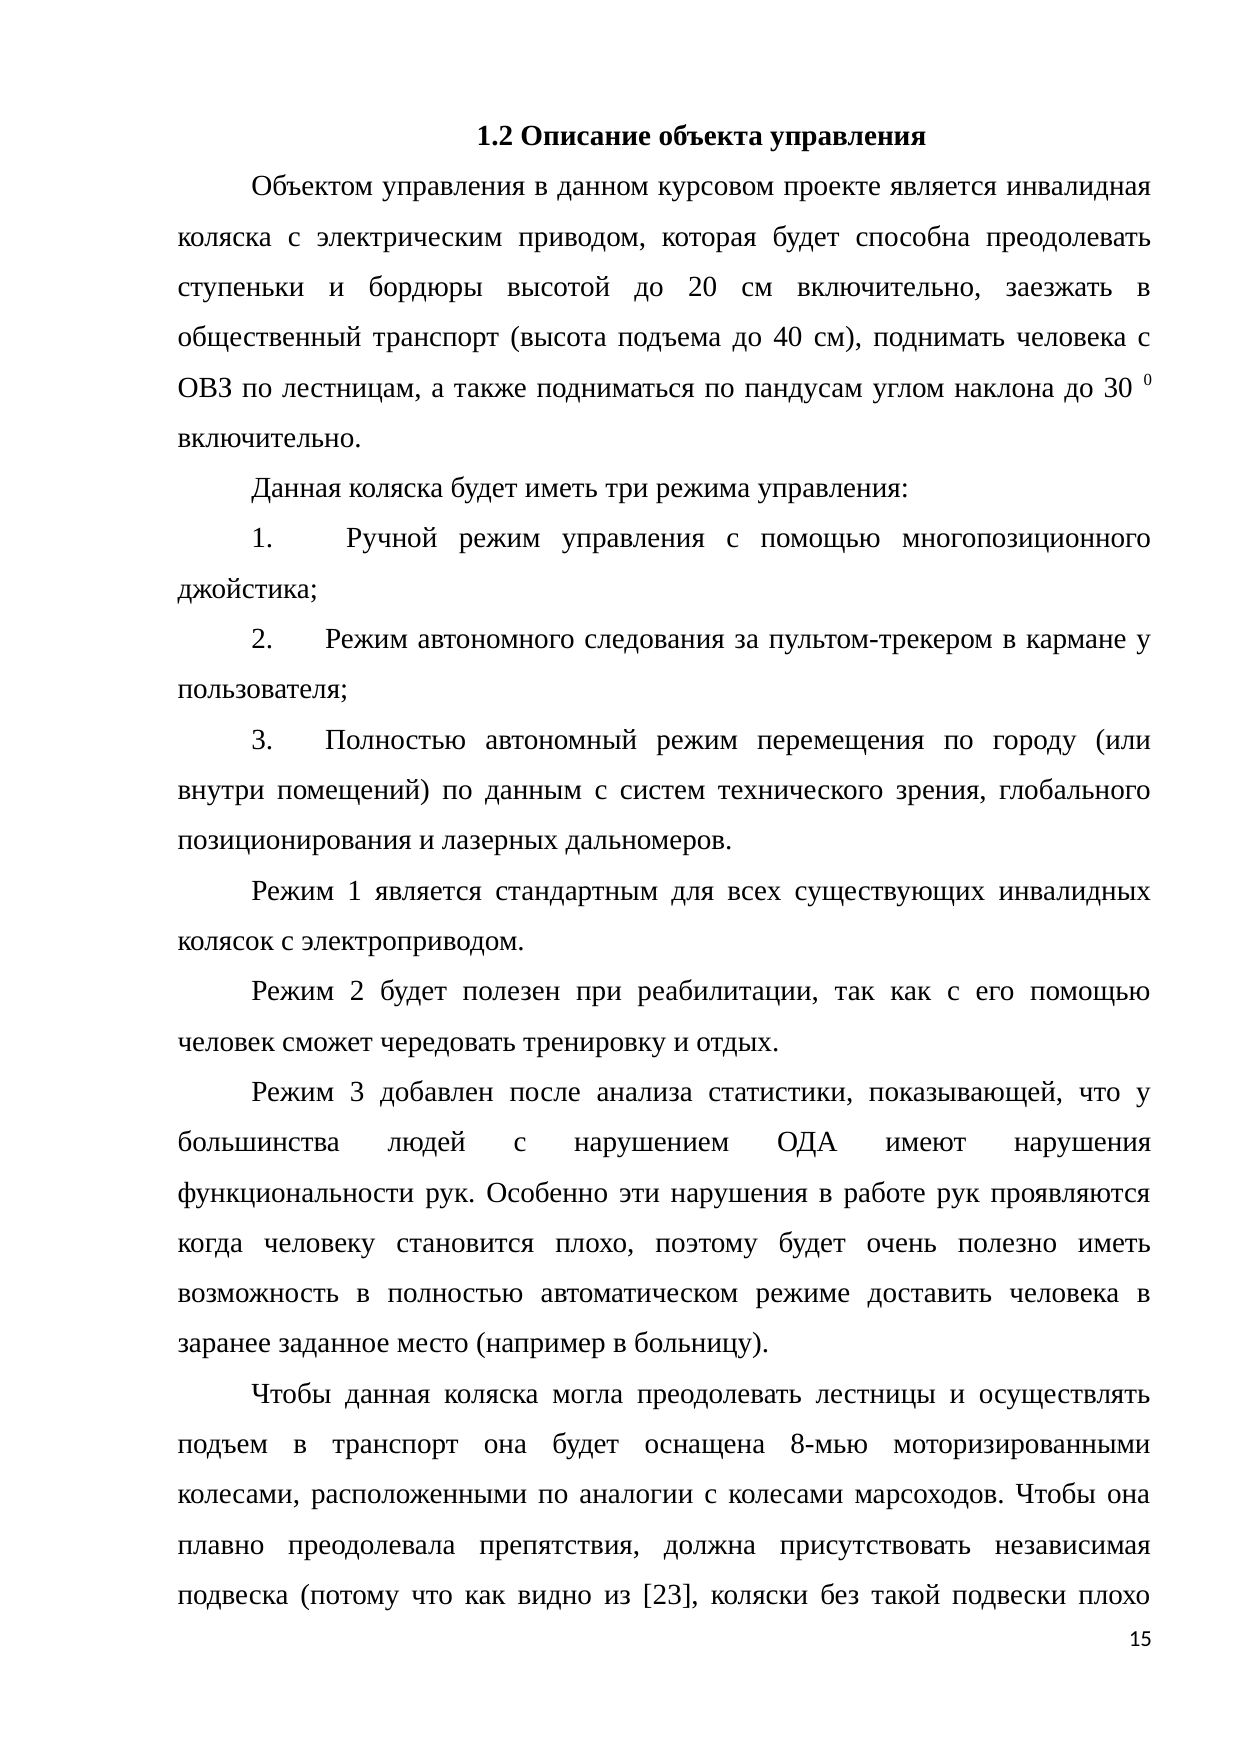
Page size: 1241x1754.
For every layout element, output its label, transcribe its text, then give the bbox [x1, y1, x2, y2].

text Режим 3 добавлен после анализа статистики, показывающей, что у большинства людей с нарушением ОДА имеют нарушения функциональности рук. Особенно эти нарушения в работе рук проявляются когда человеку становится плохо, поэтому будет очень полезно иметь возможность в полностью автоматическом режиме доставить человека в заранее заданное место (например в больницу). [177, 1074, 1152, 1359]
text Объектом управления в данном курсовом проекте является инвалидная коляска с электрическим приводом, которая будет способна преодолевать ступеньки и бордюры высотой до 20 см включительно, заезжать в общественный транспорт (высота подъема до 40 см), поднимать человека с ОВЗ по лестницам, а также подниматься по пандусам углом наклона до 30 0 включительно. [177, 168, 1152, 453]
list Ручной режим управления с помощью многопозиционного джойстика; [177, 521, 1152, 604]
text Данная коляска будет иметь три режима управления: [177, 470, 1152, 504]
text Режим 2 будет полезен при реабилитации, так как с его помощью человек сможет чередовать тренировку и отдых. [177, 973, 1152, 1057]
text Режим 1 является стандартным для всех существующих инвалидных колясок с электроприводом. [177, 873, 1152, 957]
subtitle 1.2 Описание объекта управления [177, 118, 1152, 152]
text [177, 1376, 1152, 1611]
list Полностью автономный режим перемещения по городу (или внутри помещений) по данным с систем технического зрения, глобального позиционирования и лазерных дальномеров. [177, 722, 1152, 856]
list Режим автономного следования за пультом-трекером в кармане у пользователя; [177, 621, 1152, 705]
